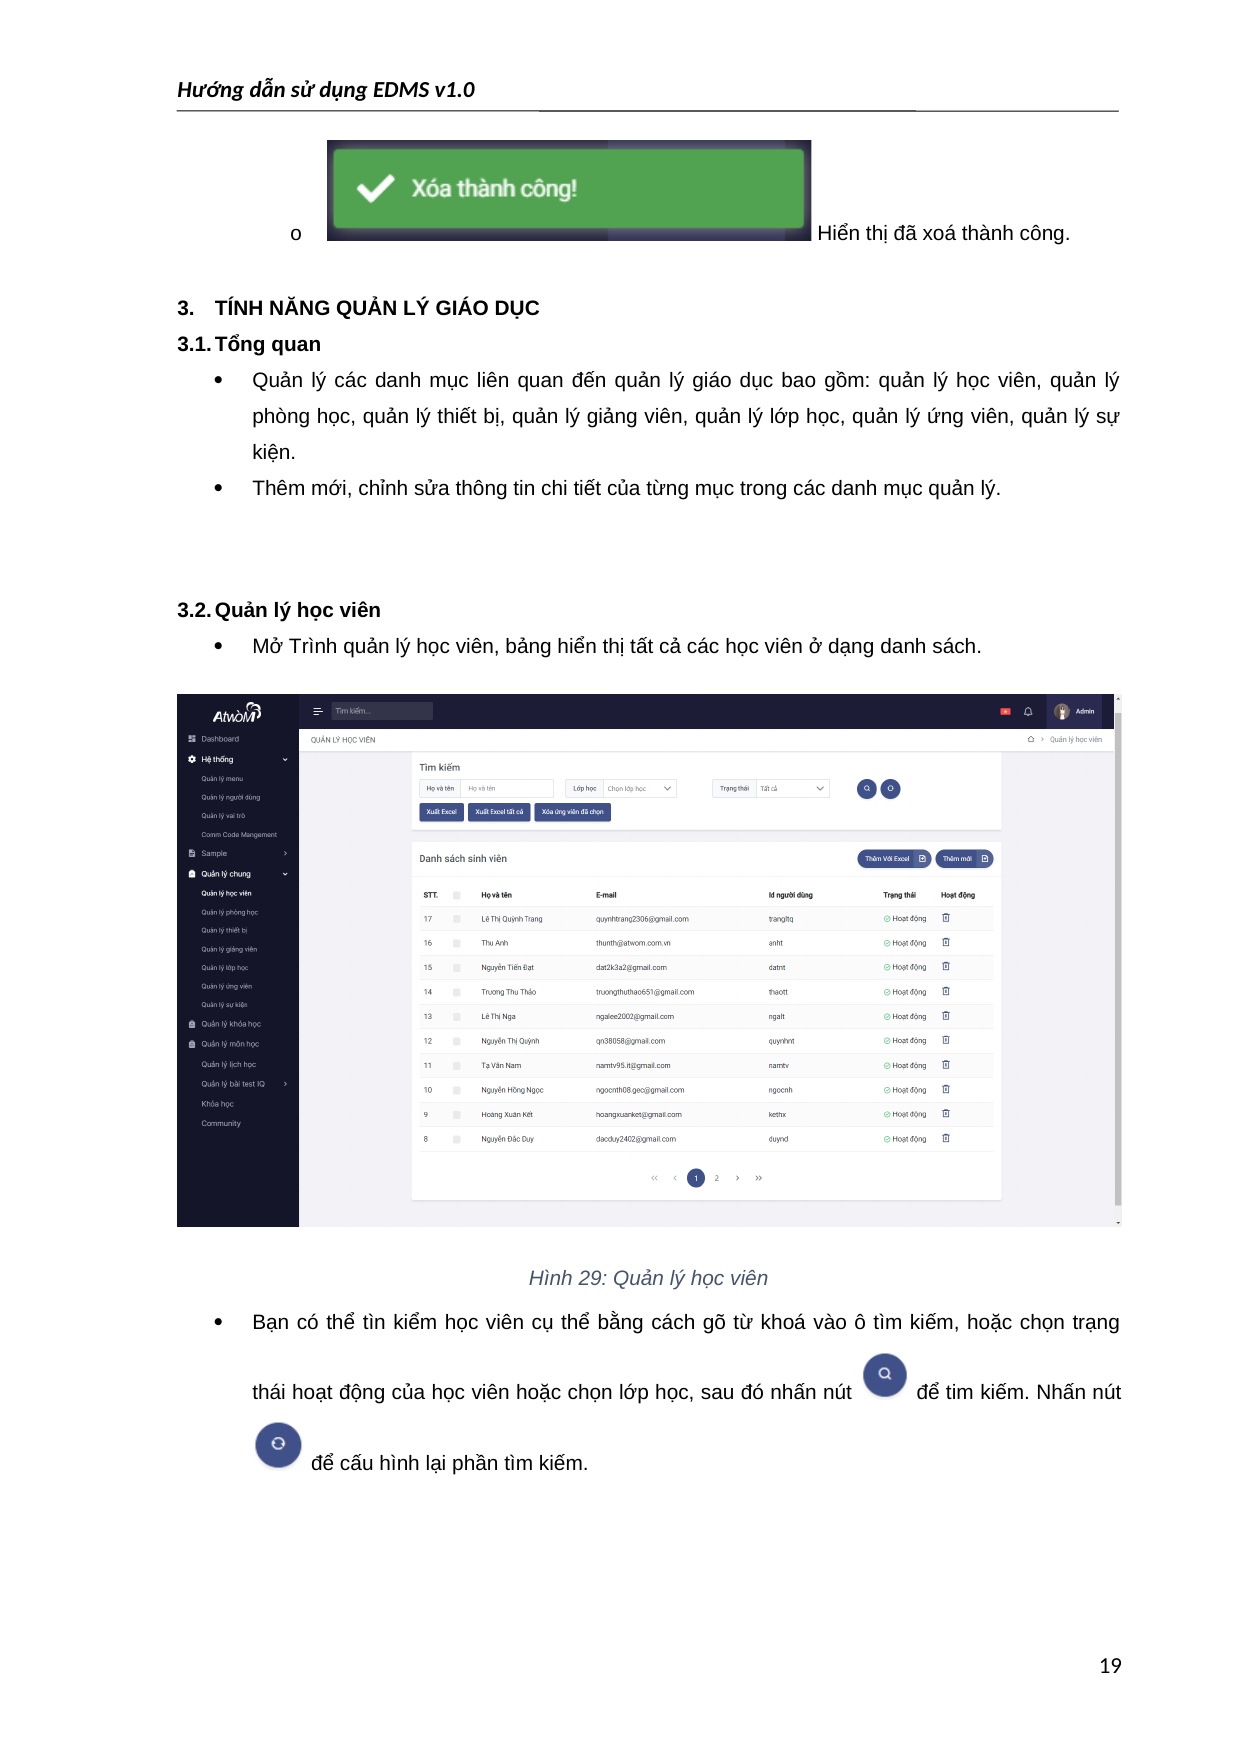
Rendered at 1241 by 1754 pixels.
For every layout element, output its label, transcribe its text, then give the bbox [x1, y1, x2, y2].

list TÍNH NĂNG QUẢN LÝ GIÁO DỤC [177, 296, 1122, 320]
list Quản lý các danh mục liên quan đến quản lý giáo dục bao gồm: quản lý học viên, quản lý phòng học, quản lý thiết bị, quản lý giảng viên, quản lý lớp học, quản lý ứng viên, quản lý sự kiện. [214, 368, 1122, 463]
text Hình 3.2.1 : Quản lý học viên [177, 1265, 1122, 1289]
picture [177, 694, 1122, 1227]
list Quản lý học viên [177, 597, 1122, 621]
picture [252, 1417, 306, 1471]
picture [327, 140, 812, 241]
list Thêm mới, chỉnh sửa thông tin chi tiết của từng mục trong các danh mục quản lý. [214, 476, 1122, 499]
list Bạn có thể tìn kiểm học viên cụ thể bằng cách gõ từ khoá vào ô tìm kiếm, hoặc chọn trạng thái hoạt động của học viên hoặc chọn lớp học, sau đó nhấn nút để tim kiếm. Nhấn nút để cấu hình lại phần tìm kiếm. [214, 1310, 1122, 1475]
list Mở Trình quản lý học viên, bảng hiển thị tất cả các học viên ở dạng danh sách. [214, 633, 1122, 657]
list Tổng quan [177, 332, 1122, 356]
picture [860, 1346, 910, 1400]
